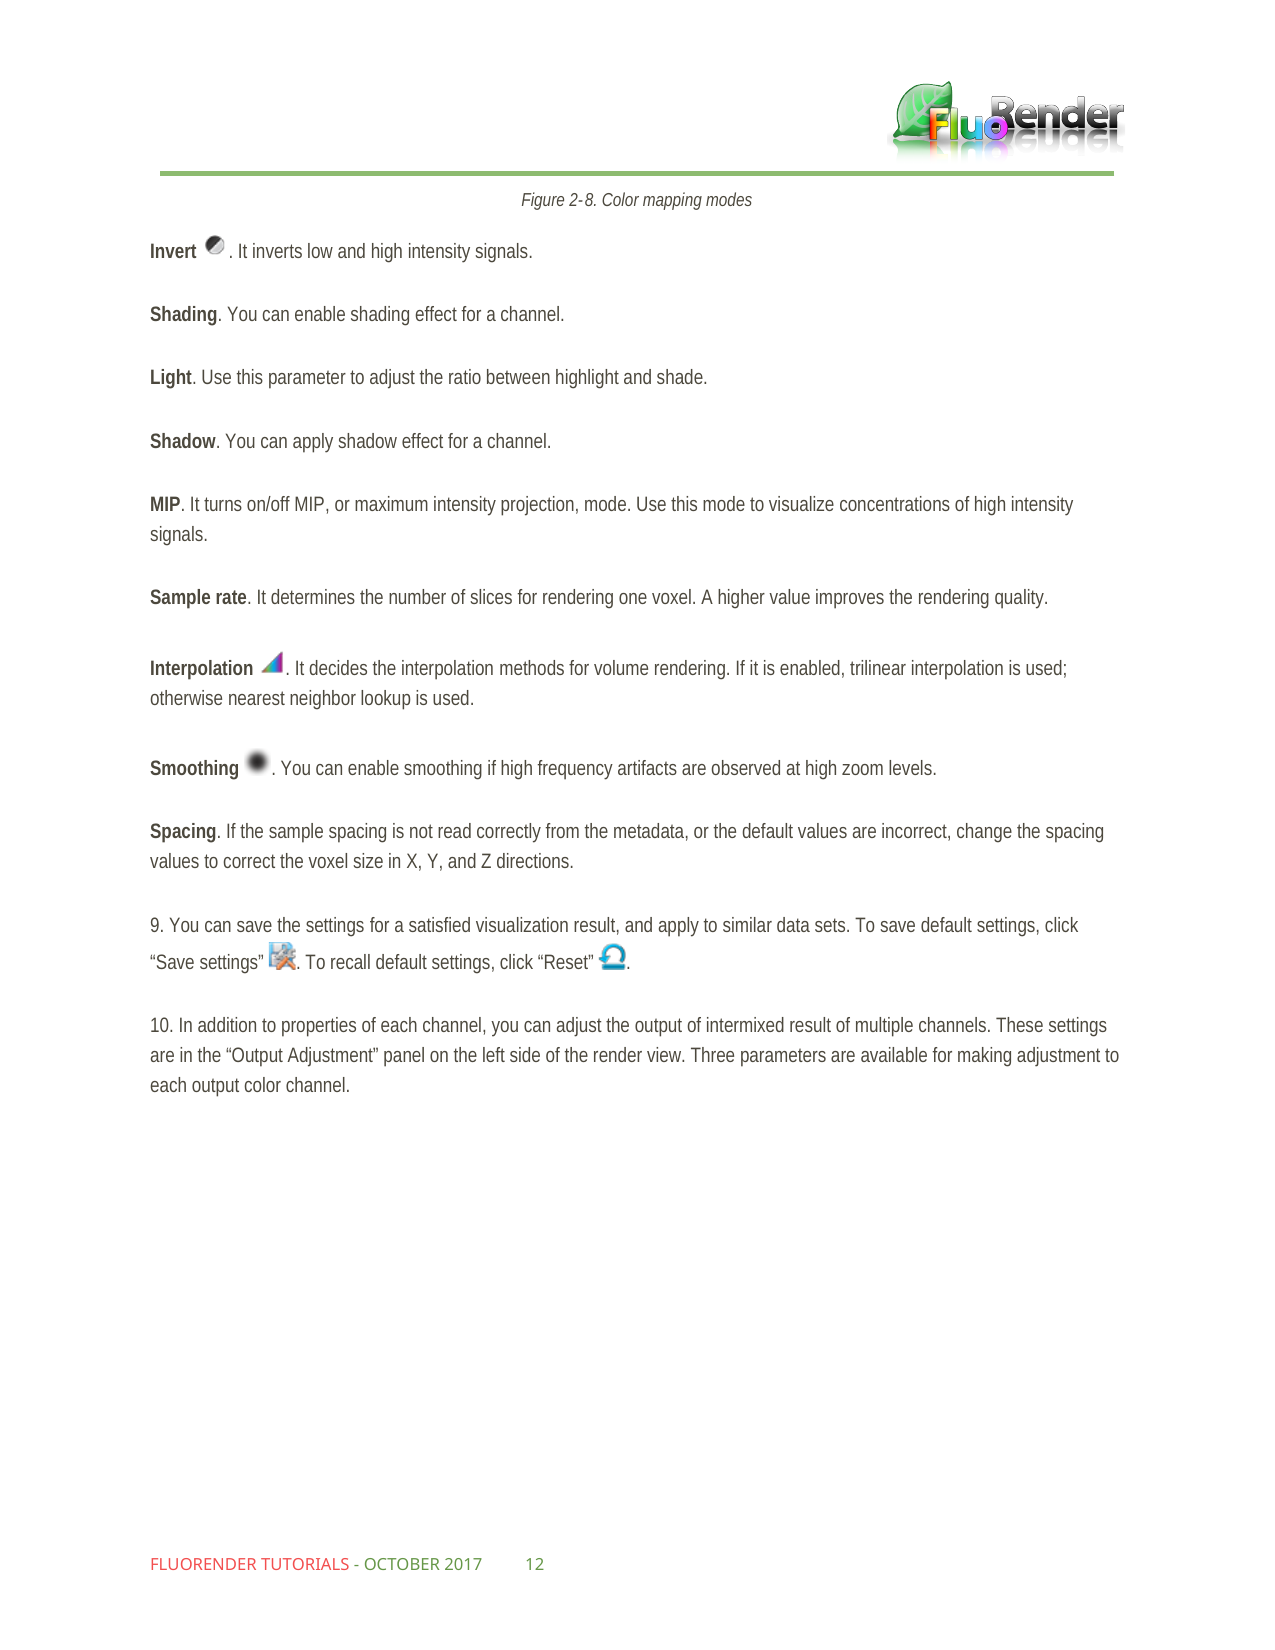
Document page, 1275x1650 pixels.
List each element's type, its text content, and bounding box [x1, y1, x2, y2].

text Shadow. You can apply shadow effect for a channel. [150, 428, 1125, 452]
text MIP. It turns on/off MIP, or maximum intensity projection, mode. Use this mode to visualize concentrations of high intensity signals. [150, 492, 1125, 546]
picture [258, 648, 286, 676]
text Interpolation . It decides the interpolation methods for volume rendering. If it is enabled, trilinear interpolation is used; otherwise nearest neighbor lookup is used. [150, 648, 1125, 709]
picture [268, 942, 296, 970]
text Shading. You can enable shading effect for a channel. [150, 302, 1125, 326]
text 10. In addition to properties of each channel, you can adjust the output of intermixed result of multiple channels. These settings are in the “Output Adjustment” panel on the left side of the render view. Three parameters are available for making adjustment to each output color channel. [150, 1013, 1125, 1097]
picture [887, 75, 1125, 165]
text Light. Use this parameter to adjust the ratio between highlight and shade. [150, 365, 1125, 389]
picture [201, 231, 229, 259]
text Sample rate. It determines the number of slices for rendering one voxel. A higher value improves the rendering quality. [150, 585, 1125, 609]
text 9. You can save the settings for a satisfied visualization result, and apply to similar data sets. To save default settings, click “Save settings” . To recall default settings, click “Reset” . [150, 913, 1125, 974]
picture [243, 748, 271, 776]
text Invert . It inverts low and high intensity signals. [150, 231, 1125, 263]
text Smoothing . You can enable smoothing if high frequency artifacts are observed at high zoom levels. [150, 749, 1125, 780]
text Spacing. If the sample spacing is not read correctly from the metadata, or the default values are incorrect, change the spacing values to correct the voxel size in X, Y, and Z directions. [150, 819, 1125, 873]
picture [598, 942, 626, 970]
